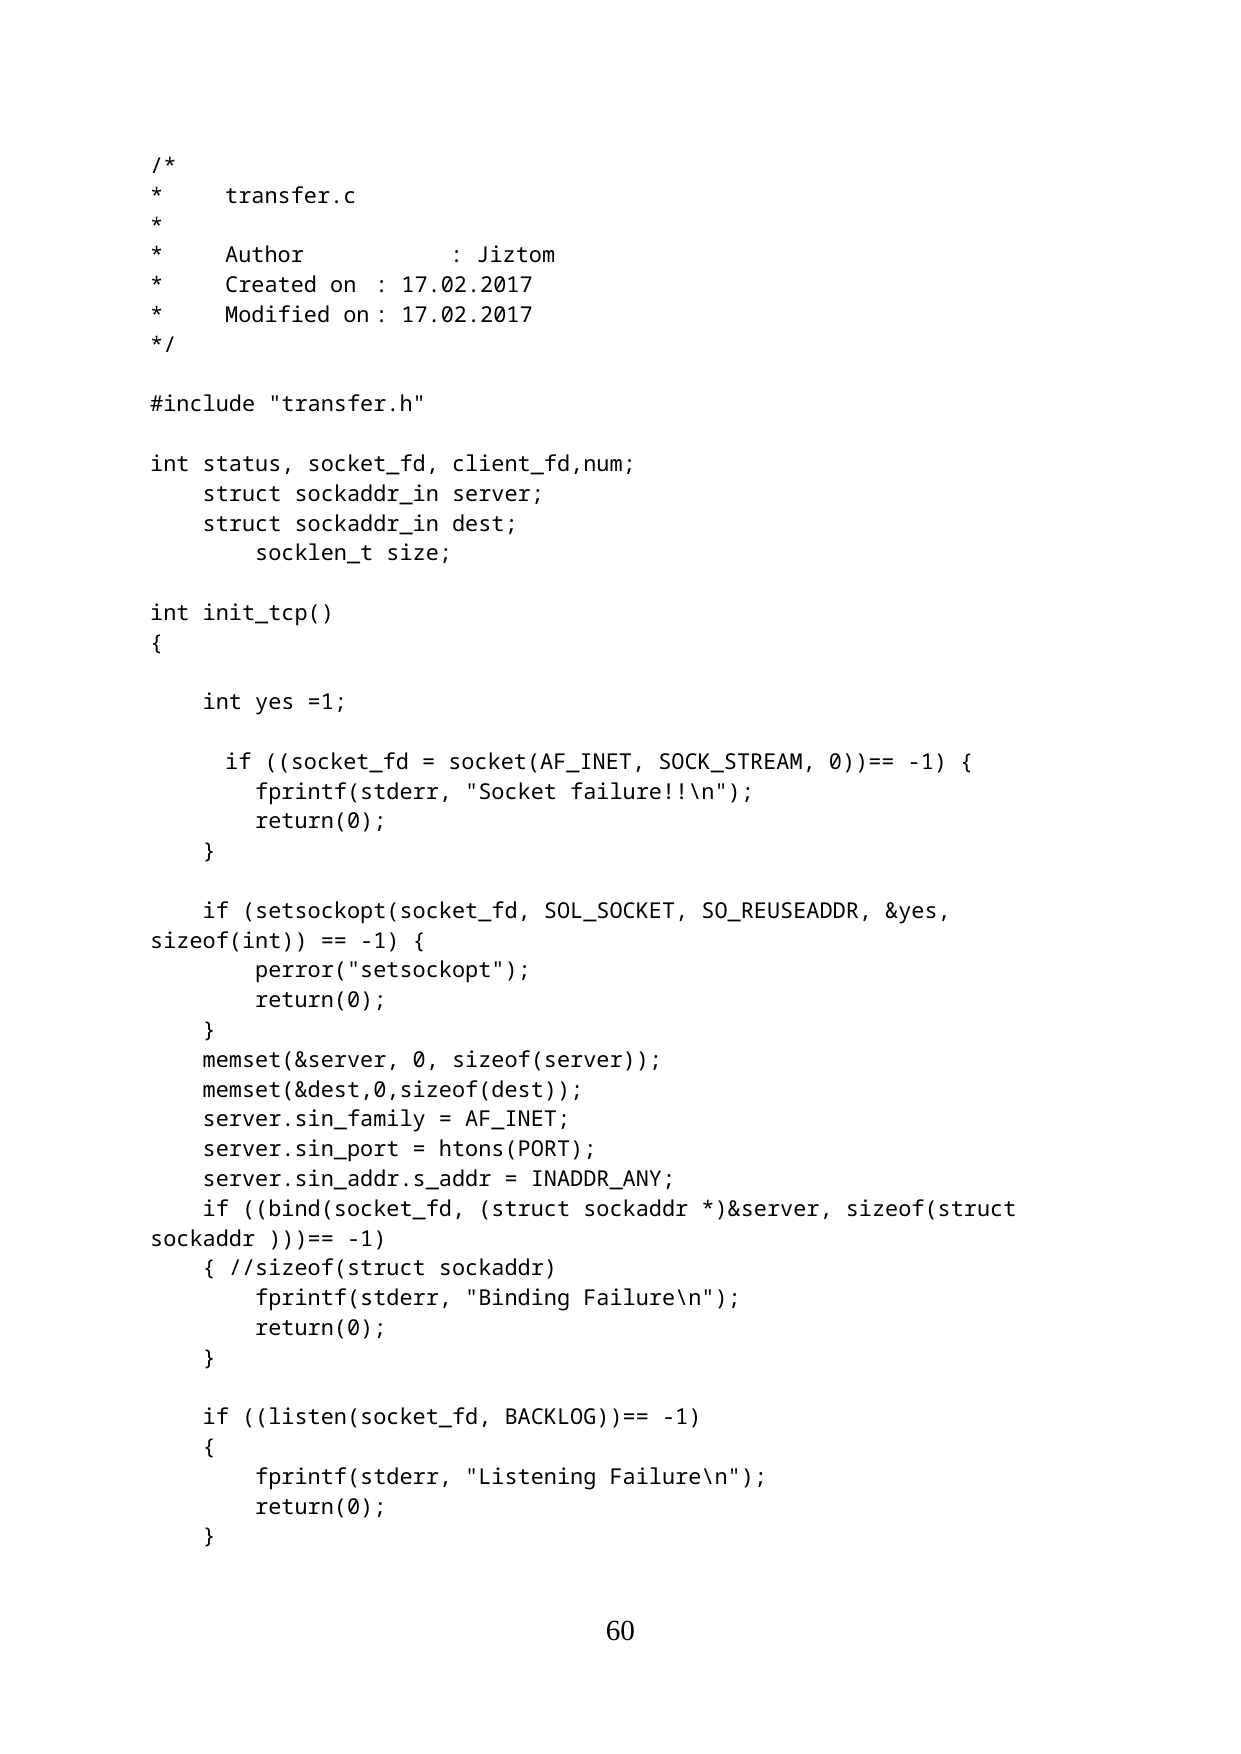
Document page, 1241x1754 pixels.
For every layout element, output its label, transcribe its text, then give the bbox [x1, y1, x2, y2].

text if (setsockopt(socket_fd, SOL_SOCKET, SO_REUSEADDR, &yes, sizeof(int)) == -1) { [150, 895, 1090, 954]
text server.sin_addr.s_addr = INADDR_ANY; [150, 1163, 1090, 1193]
text perror("setsockopt"); [150, 954, 1090, 984]
text return(0); [150, 805, 1090, 835]
text int status, socket_fd, client_fd,num; [150, 448, 1090, 478]
text socklen_t size; [150, 537, 1090, 567]
text memset(&dest,0,sizeof(dest)); [150, 1073, 1090, 1103]
text /* [150, 150, 1090, 180]
text #include "transfer.h" [150, 388, 1090, 418]
text return(0); [150, 1491, 1090, 1520]
text { //sizeof(struct sockaddr) [150, 1252, 1090, 1282]
text fprintf(stderr, "Binding Failure\n"); [150, 1282, 1090, 1312]
text int init_tcp() [150, 597, 1090, 627]
text { [150, 1431, 1090, 1461]
text fprintf(stderr, "Listening Failure\n"); [150, 1461, 1090, 1491]
text } [150, 1520, 1090, 1550]
text { [150, 627, 1090, 656]
text */ [150, 329, 1090, 358]
text } [150, 1342, 1090, 1371]
text if ((listen(socket_fd, BACKLOG))== -1) [150, 1401, 1090, 1431]
text fprintf(stderr, "Socket failure!!\n"); [150, 776, 1090, 805]
text if ((bind(socket_fd, (struct sockaddr *)&server, sizeof(struct sockaddr )))== -1) [150, 1193, 1090, 1252]
text * Modified on : 17.02.2017 [150, 299, 1090, 329]
text return(0); [150, 1312, 1090, 1342]
text } [150, 835, 1090, 865]
text if ((socket_fd = socket(AF_INET, SOCK_STREAM, 0))== -1) { [150, 746, 1090, 776]
text struct sockaddr_in server; [150, 478, 1090, 507]
text return(0); [150, 984, 1090, 1014]
text * transfer.c [150, 180, 1090, 209]
text * Author : Jiztom [150, 239, 1090, 269]
text server.sin_family = AF_INET; [150, 1103, 1090, 1133]
text } [150, 1014, 1090, 1044]
text memset(&server, 0, sizeof(server)); [150, 1044, 1090, 1073]
text int yes =1; [150, 686, 1090, 716]
text struct sockaddr_in dest; [150, 507, 1090, 537]
text * Created on : 17.02.2017 [150, 269, 1090, 299]
text * [150, 209, 1090, 239]
text server.sin_port = htons(PORT); [150, 1133, 1090, 1163]
